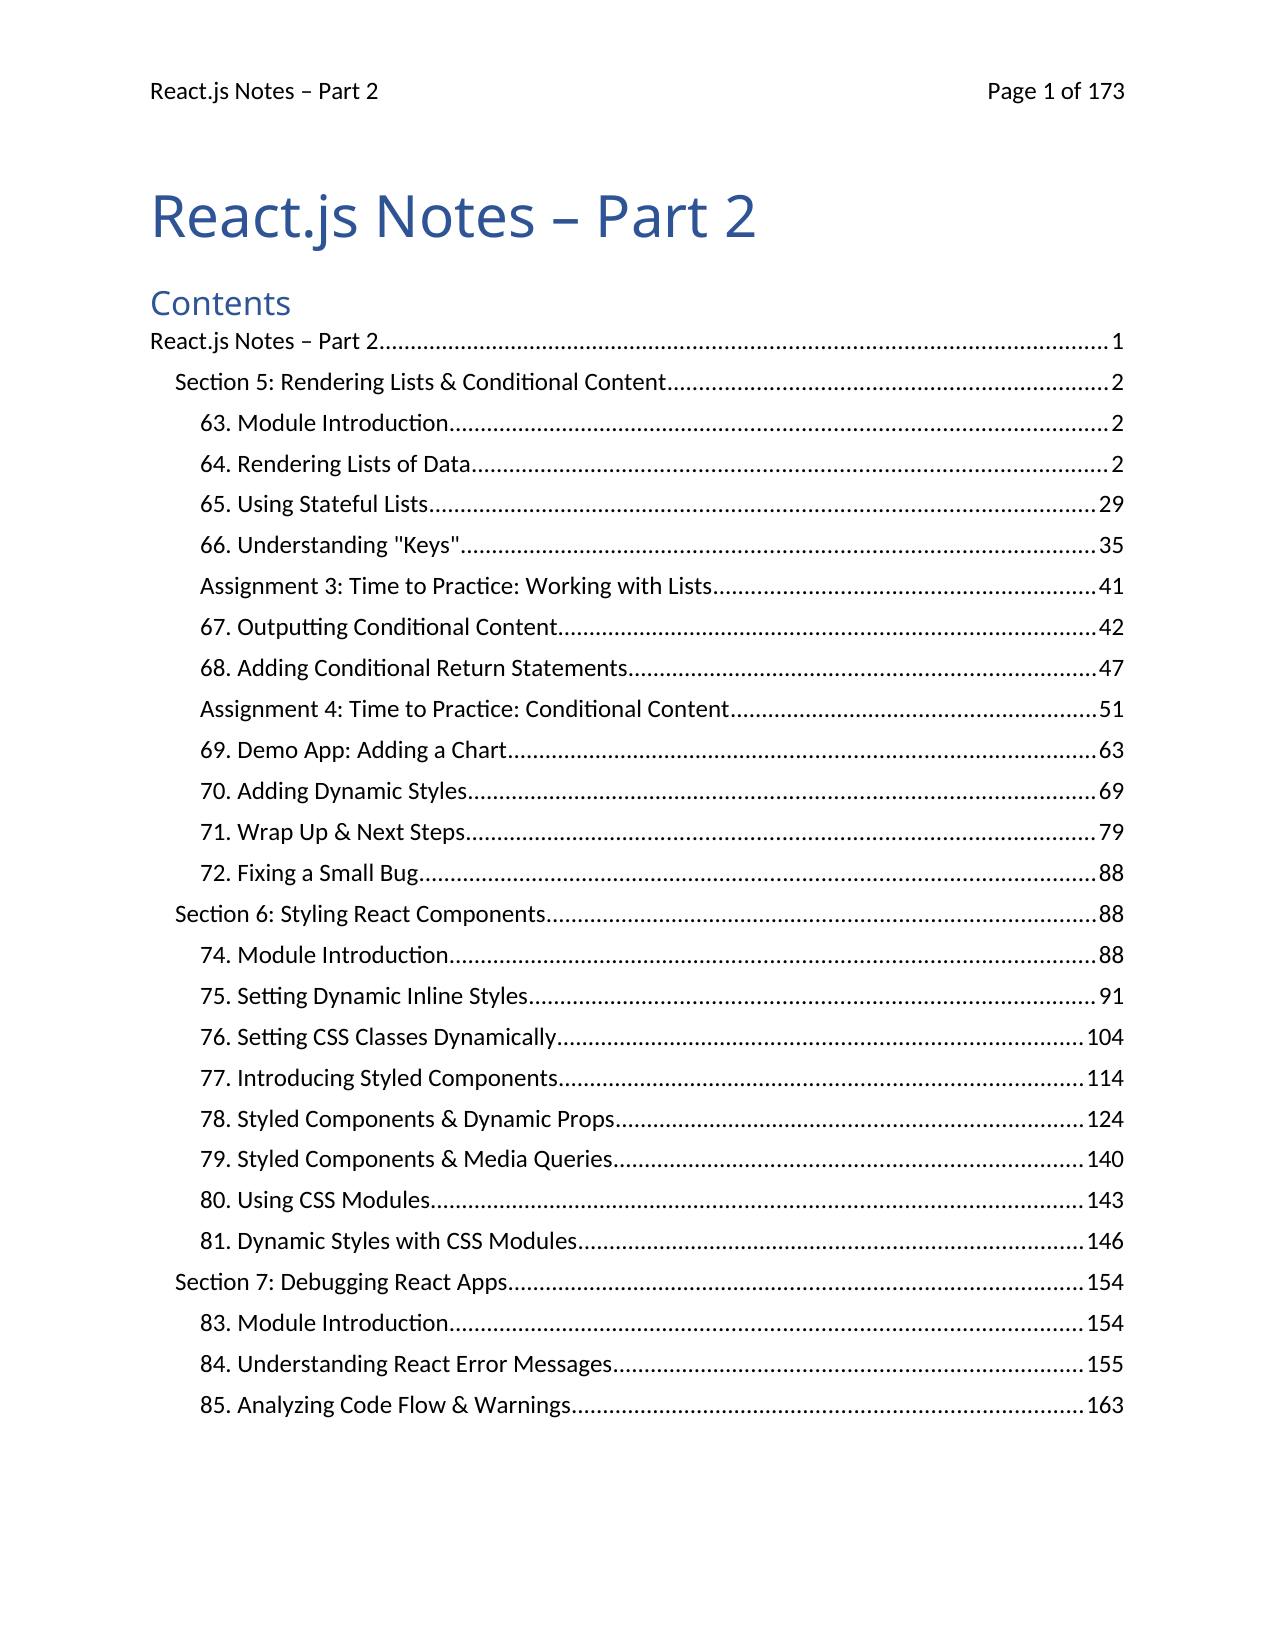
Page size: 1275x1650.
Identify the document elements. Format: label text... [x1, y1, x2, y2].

subtitle React.js Notes – Part 2 [150, 175, 1125, 254]
